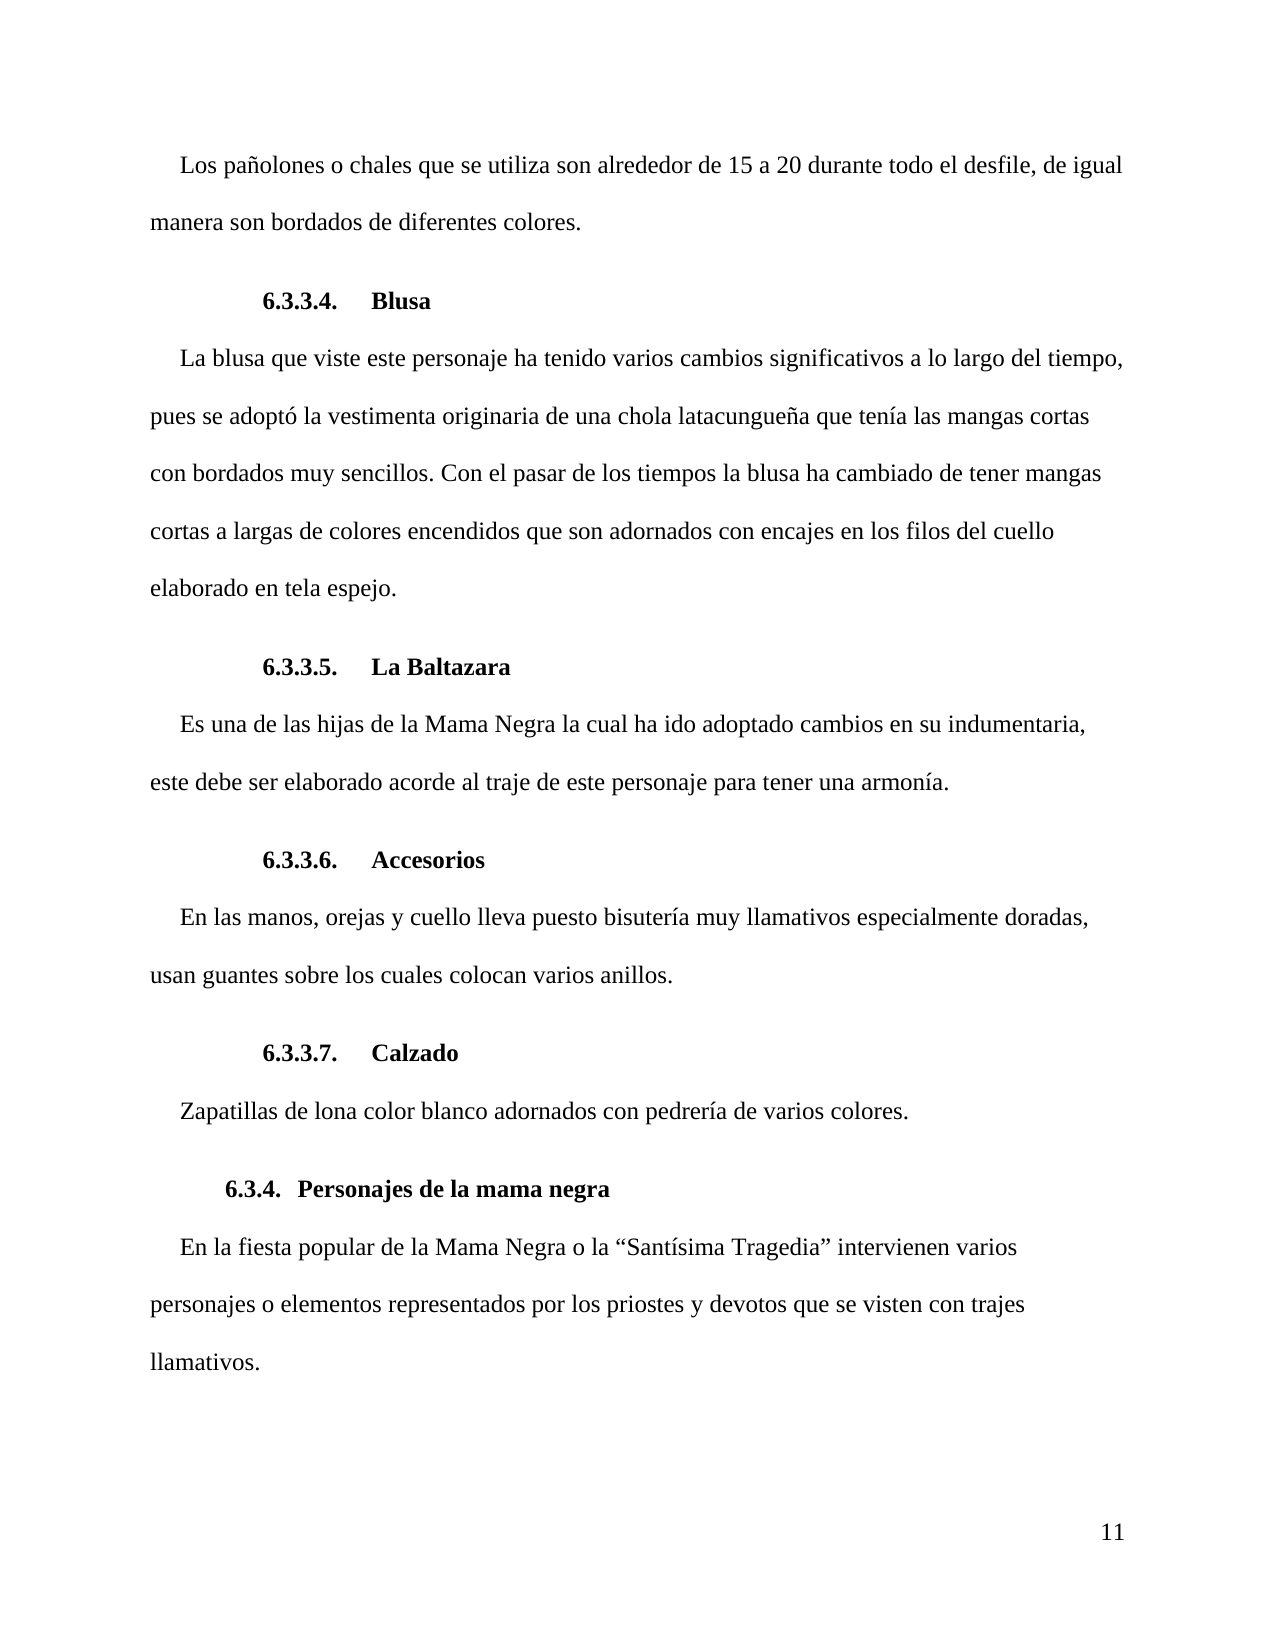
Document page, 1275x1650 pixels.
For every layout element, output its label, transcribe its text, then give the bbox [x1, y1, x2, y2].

list Blusa [262, 286, 1125, 314]
text Los pañolones o chales que se utiliza son alrededor de 15 a 20 durante todo el desfile, de igual manera son bordados de diferentes colores. [150, 150, 1125, 236]
text Es una de las hijas de la Mama Negra la cual ha ido adoptado cambios en su indumentaria, este debe ser elaborado acorde al traje de este personaje para tener una armonía. [150, 709, 1125, 795]
text En las manos, orejas y cuello lleva puesto bisutería muy llamativos especialmente doradas, usan guantes sobre los cuales colocan varios anillos. [150, 902, 1125, 989]
text Zapatillas de lona color blanco adornados con pedrería de varios colores. [150, 1096, 1125, 1124]
list Personajes de la mama negra [225, 1174, 1125, 1203]
list Accesorios [262, 845, 1125, 874]
list La Baltazara [262, 652, 1125, 680]
text La blusa que viste este personaje ha tenido varios cambios significativos a lo largo del tiempo, pues se adoptó la vestimenta originaria de una chola latacungueña que tenía las mangas cortas con bordados muy sencillos. Con el pasar de los tiempos la blusa ha cambiado de tener mangas cortas a largas de colores encendidos que son adornados con encajes en los filos del cuello elaborado en tela espejo. [150, 343, 1125, 602]
text En la fiesta popular de la Mama Negra o la “Santísima Tragedia” intervienen varios personajes o elementos representados por los priostes y devotos que se visten con trajes llamativos. [150, 1232, 1125, 1375]
list Calzado [262, 1038, 1125, 1067]
